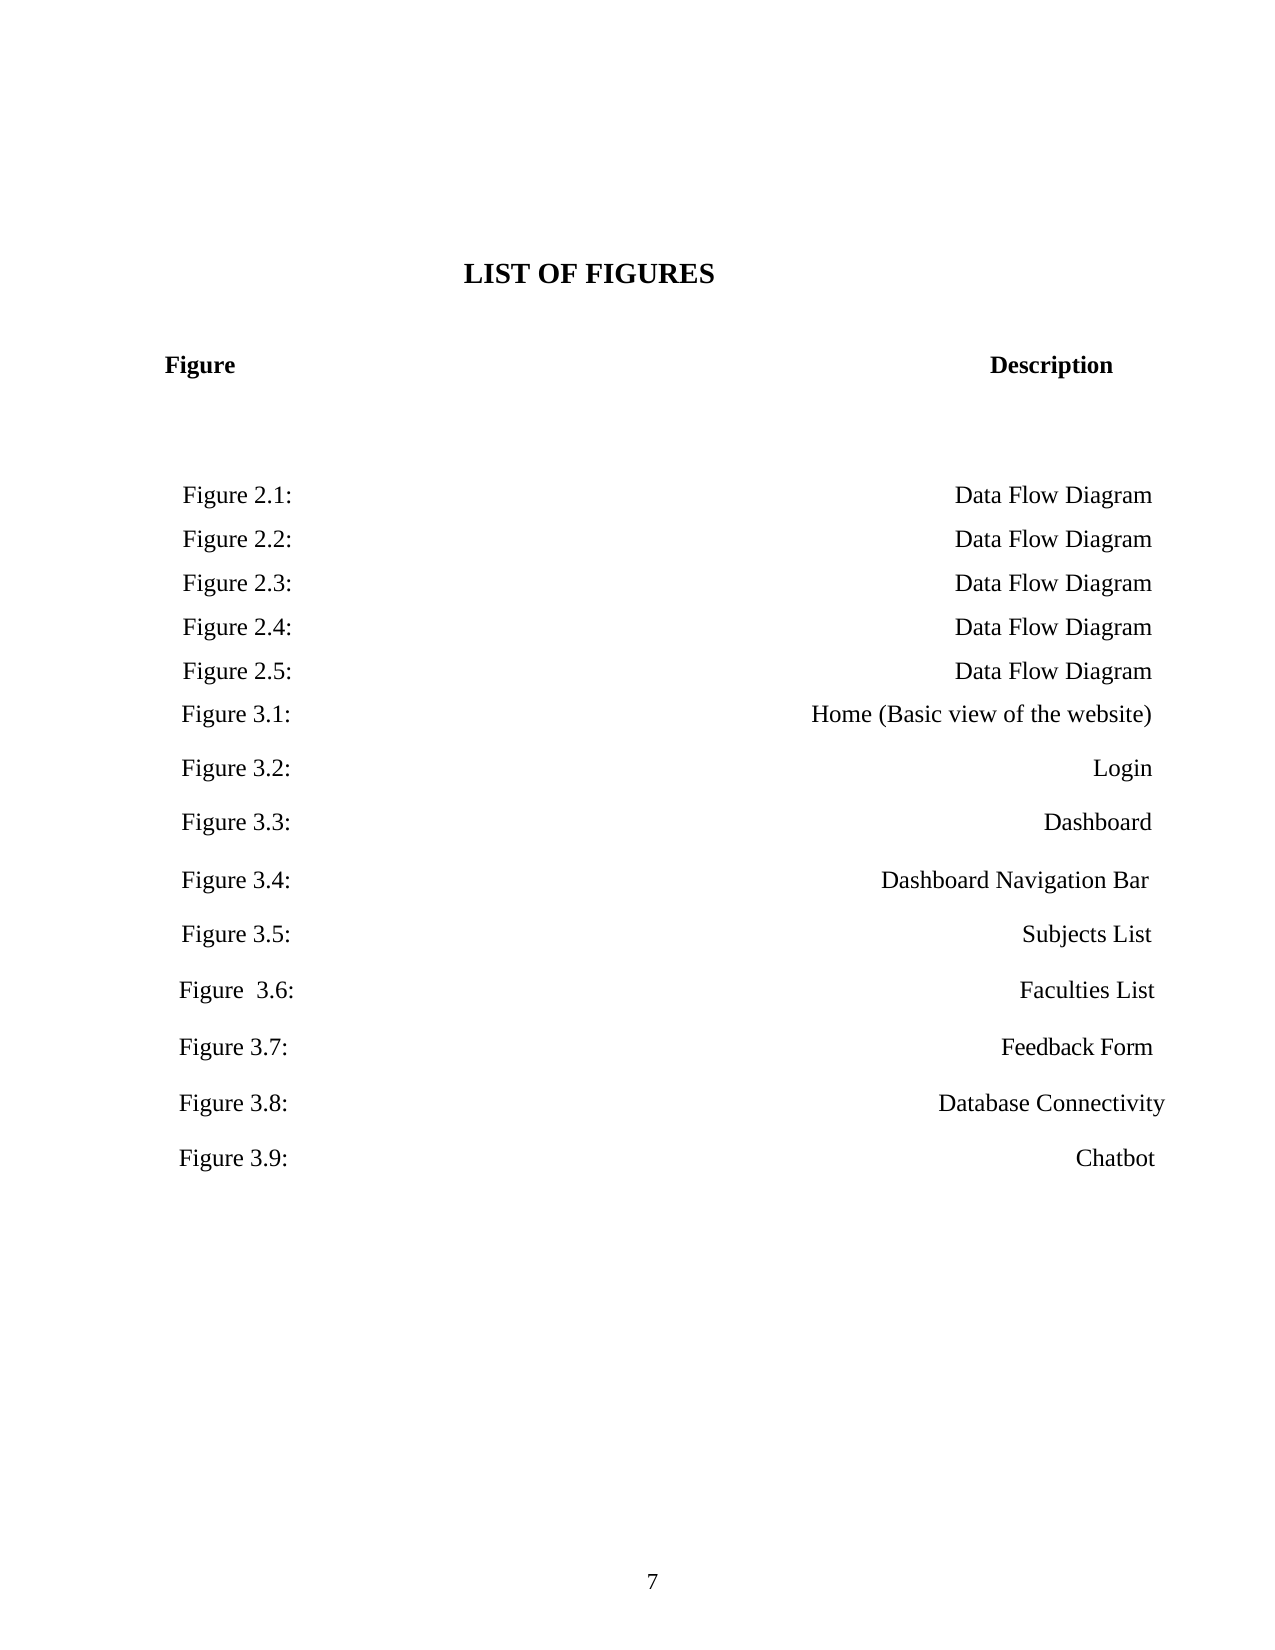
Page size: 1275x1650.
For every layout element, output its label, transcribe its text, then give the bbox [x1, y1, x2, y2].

subtitle Figure Description [89, 350, 1189, 378]
table_header Home (Basic view of the website) [403, 699, 1173, 741]
table_cell Dashboard Navigation Bar [403, 851, 1173, 907]
text Figure 2.5: Data Flow Diagram [89, 656, 1216, 685]
text Figure 2.3: Data Flow Diagram [89, 568, 1216, 597]
table_header Figure 3.1: [160, 699, 403, 741]
table_cell Figure 3.2: [160, 741, 403, 795]
table_cell Subjects List [403, 907, 1173, 961]
subtitle LIST OF FIGURES [464, 256, 966, 289]
text Figure 2.4: Data Flow Diagram [89, 612, 1216, 641]
table_cell Figure 3.4: [160, 851, 403, 907]
text Figure 3.6: Faculties List [178, 975, 1216, 1004]
text Figure 2.2: Data Flow Diagram [89, 524, 1216, 553]
text Figure 3.8: Database Connectivity [178, 1088, 1216, 1116]
table_cell Figure 3.5: [160, 907, 403, 961]
text Figure 2.1: Data Flow Diagram [89, 480, 1216, 509]
table_cell Figure 3.3: [160, 795, 403, 851]
table_cell Dashboard [403, 795, 1173, 851]
text Figure 3.7: Feedback Form [178, 1032, 1216, 1061]
table_cell Login [403, 741, 1173, 795]
text Figure 3.9: Chatbot [178, 1143, 1216, 1172]
